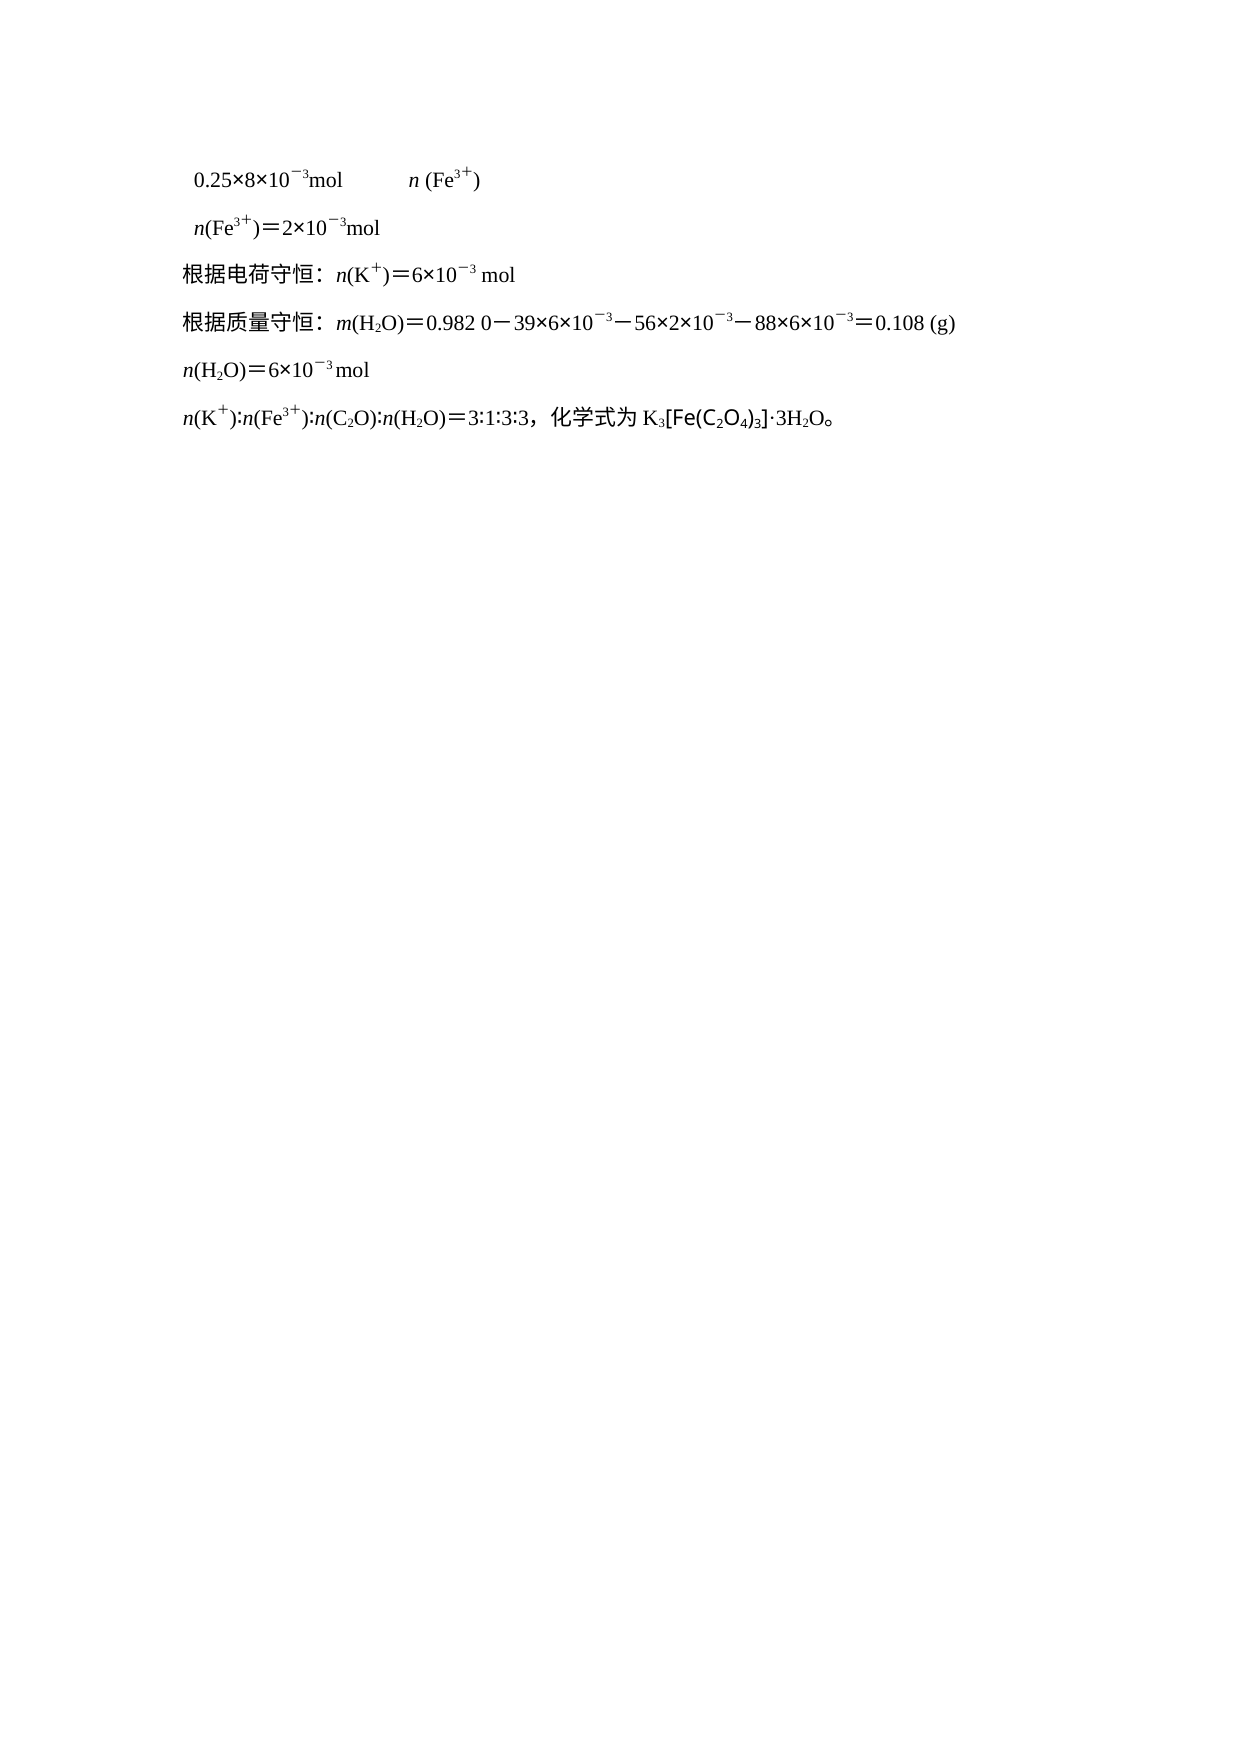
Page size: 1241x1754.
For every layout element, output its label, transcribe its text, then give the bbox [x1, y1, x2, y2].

text n(K＋)∶n(Fe3＋)∶n(C2O)∶n(H2O)＝3∶1∶3∶3，化学式为K3[Fe(C2O4)3]·3H2O。 [183, 400, 1058, 432]
text n(Fe3＋)＝2×10－3mol [183, 209, 1058, 241]
text 0.25×8×10－3mol n (Fe3＋) [183, 162, 1058, 194]
text 根据电荷守恒：n(K＋)＝6×10－3 mol [183, 257, 1058, 289]
text n(H2O)＝6×10－3 mol [183, 352, 1058, 384]
text 根据质量守恒：m(H2O)＝0.982 0－39×6×10－3－56×2×10－3－88×6×10－3＝0.108 (g) [183, 305, 1058, 337]
